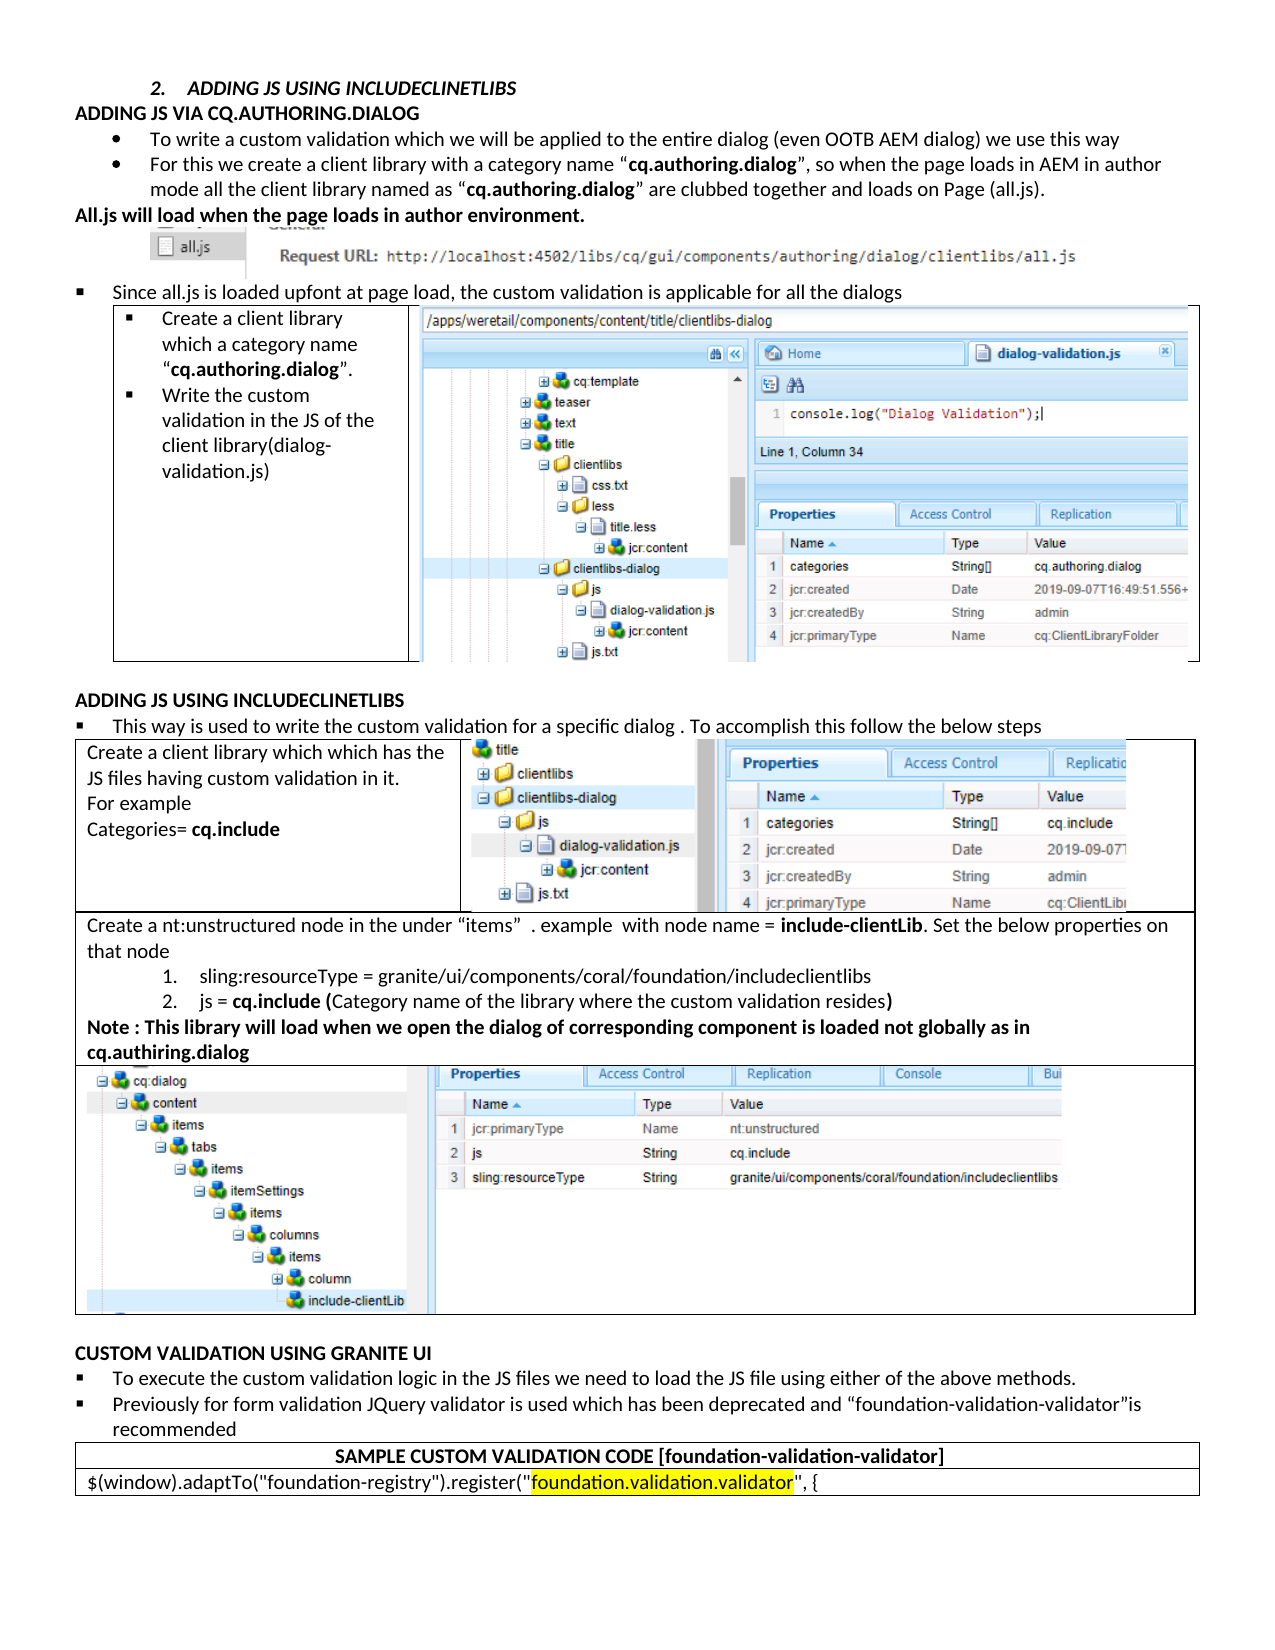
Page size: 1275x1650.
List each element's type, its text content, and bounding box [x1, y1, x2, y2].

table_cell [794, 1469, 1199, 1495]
table_cell [1062, 1066, 1194, 1314]
table_header SAMPLE CUSTOM VALIDATION CODE [foundation-validation-validator] [76, 1443, 1199, 1468]
text All.js will load when the page loads in author environment. [75, 202, 1200, 227]
table_header [461, 740, 471, 911]
picture [419, 305, 1189, 662]
text ADDING JS VIA CQ.AUTHORING.DIALOG [75, 100, 1200, 126]
table_header [1127, 740, 1194, 911]
list This way is used to write the custom validation for a specific dialog . To accomplish this follow the below steps [75, 713, 1200, 738]
list ADDING JS USING INCLUDECLINETLIBS [150, 75, 1200, 100]
picture [86, 1066, 1062, 1314]
table_header Create a client library which which has the JS files having custom validation in it. For example Categories= cq.include [76, 740, 460, 911]
list Previously for form validation JQuery validator is used which has been deprecated and “foundation-validation-validator”is recommended [75, 1391, 1200, 1442]
table_header [409, 306, 419, 661]
picture [471, 739, 1127, 912]
text ADDING JS USING INCLUDECLINETLIBS [75, 688, 1200, 713]
text CUSTOM VALIDATION USING GRANITE UI [75, 1340, 1200, 1366]
table_header [1189, 306, 1199, 661]
list For this we create a client library with a category name “cq.authoring.dialog”, so when the page loads in AEM in author mode all the client library named as “cq.authoring.dialog” are clubbed together and loads on Page (all.js). [112, 151, 1200, 202]
table_header Create a client library which a category name “cq.authoring.dialog”. Write the custom validation in the JS of the client library(dialog-validation.js) [114, 306, 408, 661]
table_cell [76, 1066, 86, 1314]
picture [150, 227, 1091, 279]
list To write a custom validation which we will be applied to the entire dialog (even OOTB AEM dialog) we use this way [112, 126, 1200, 151]
list Since all.js is loaded upfont at page load, the custom validation is applicable for all the dialogs [75, 279, 1200, 304]
table_cell Create a nt:unstructured node in the under “items” . example with node name = include-clientLib. Set the below properties on that node sling:resourceType = granite/ui/components/coral/foundation/includeclientlibs js = cq.include (Category name of the library where the custom validation resides) Note : This library will load when we open the dialog of corresponding component is loaded not globally as in cq.authiring.dialog [76, 913, 1194, 1065]
list To execute the custom validation logic in the JS files we need to load the JS file using either of the above methods. [75, 1366, 1200, 1391]
